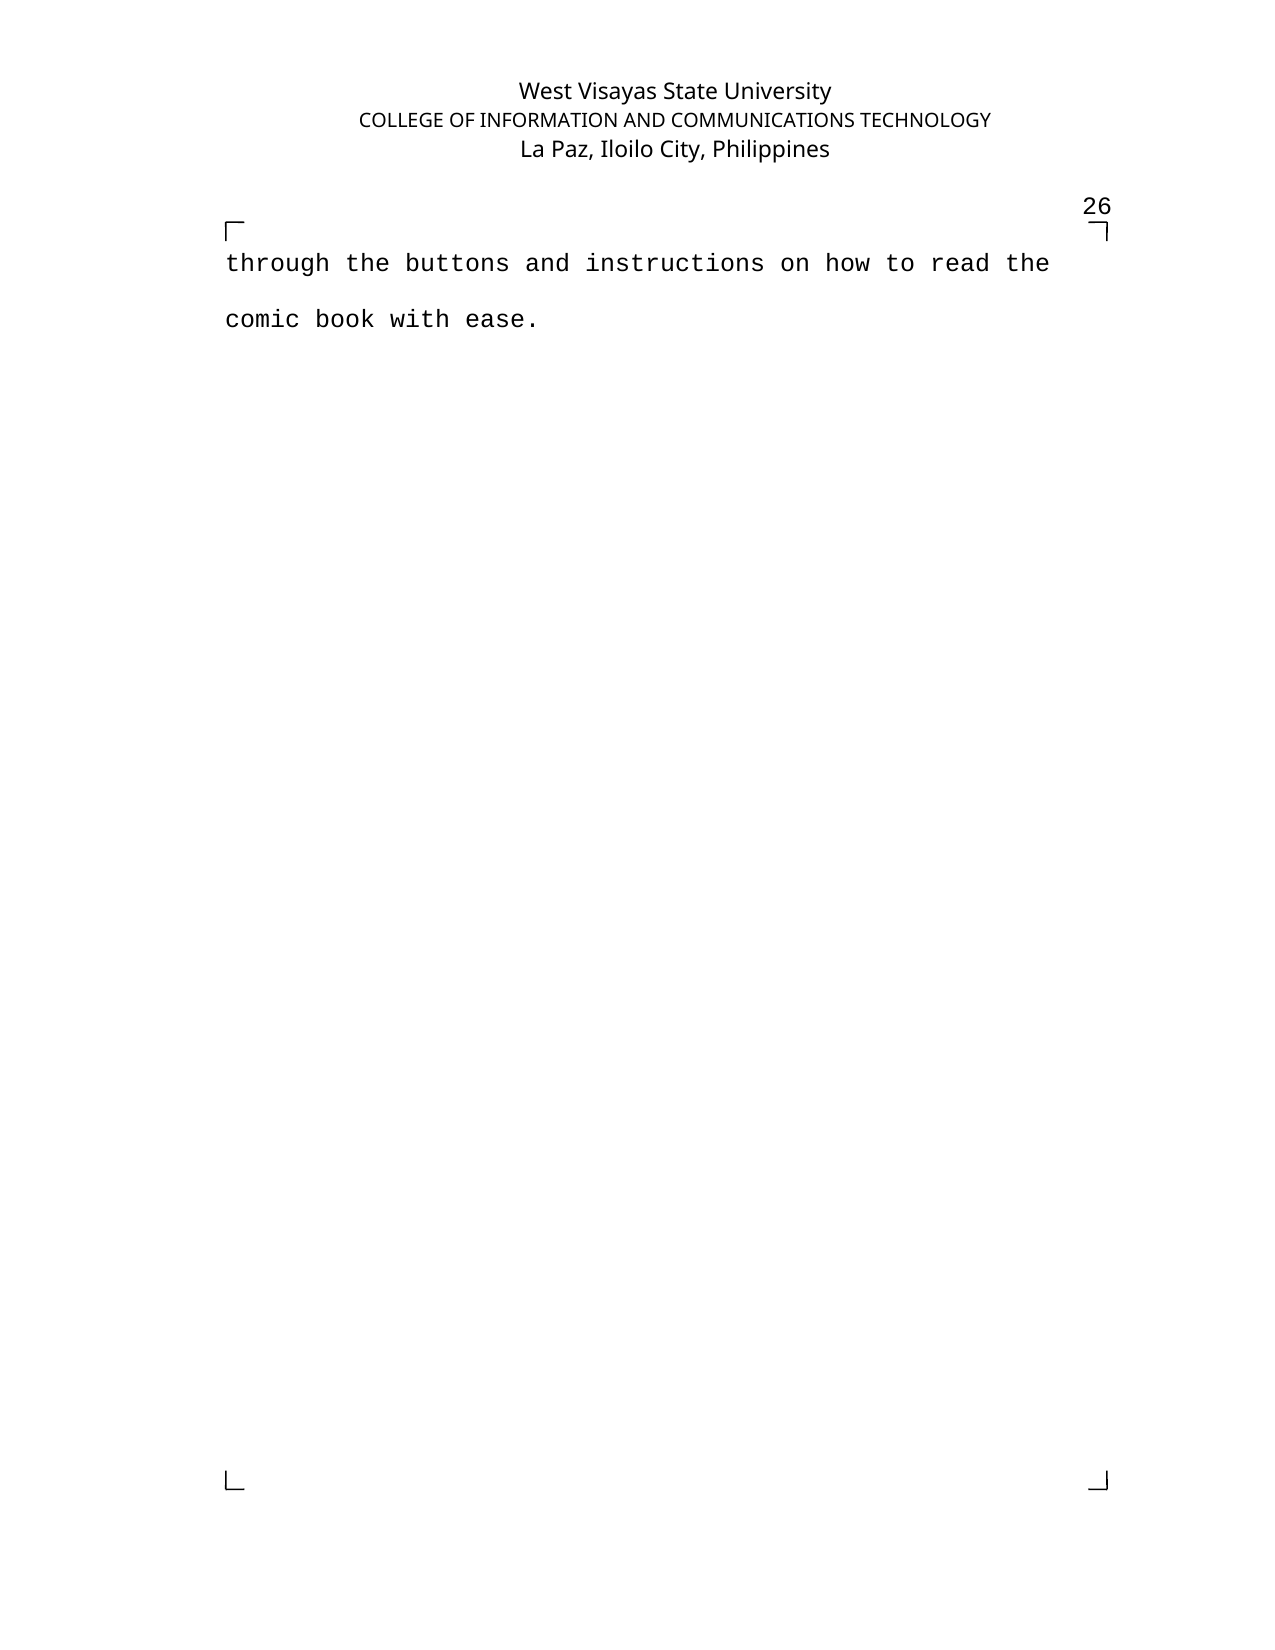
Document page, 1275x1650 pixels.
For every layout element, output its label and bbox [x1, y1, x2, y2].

text [225, 250, 1125, 335]
